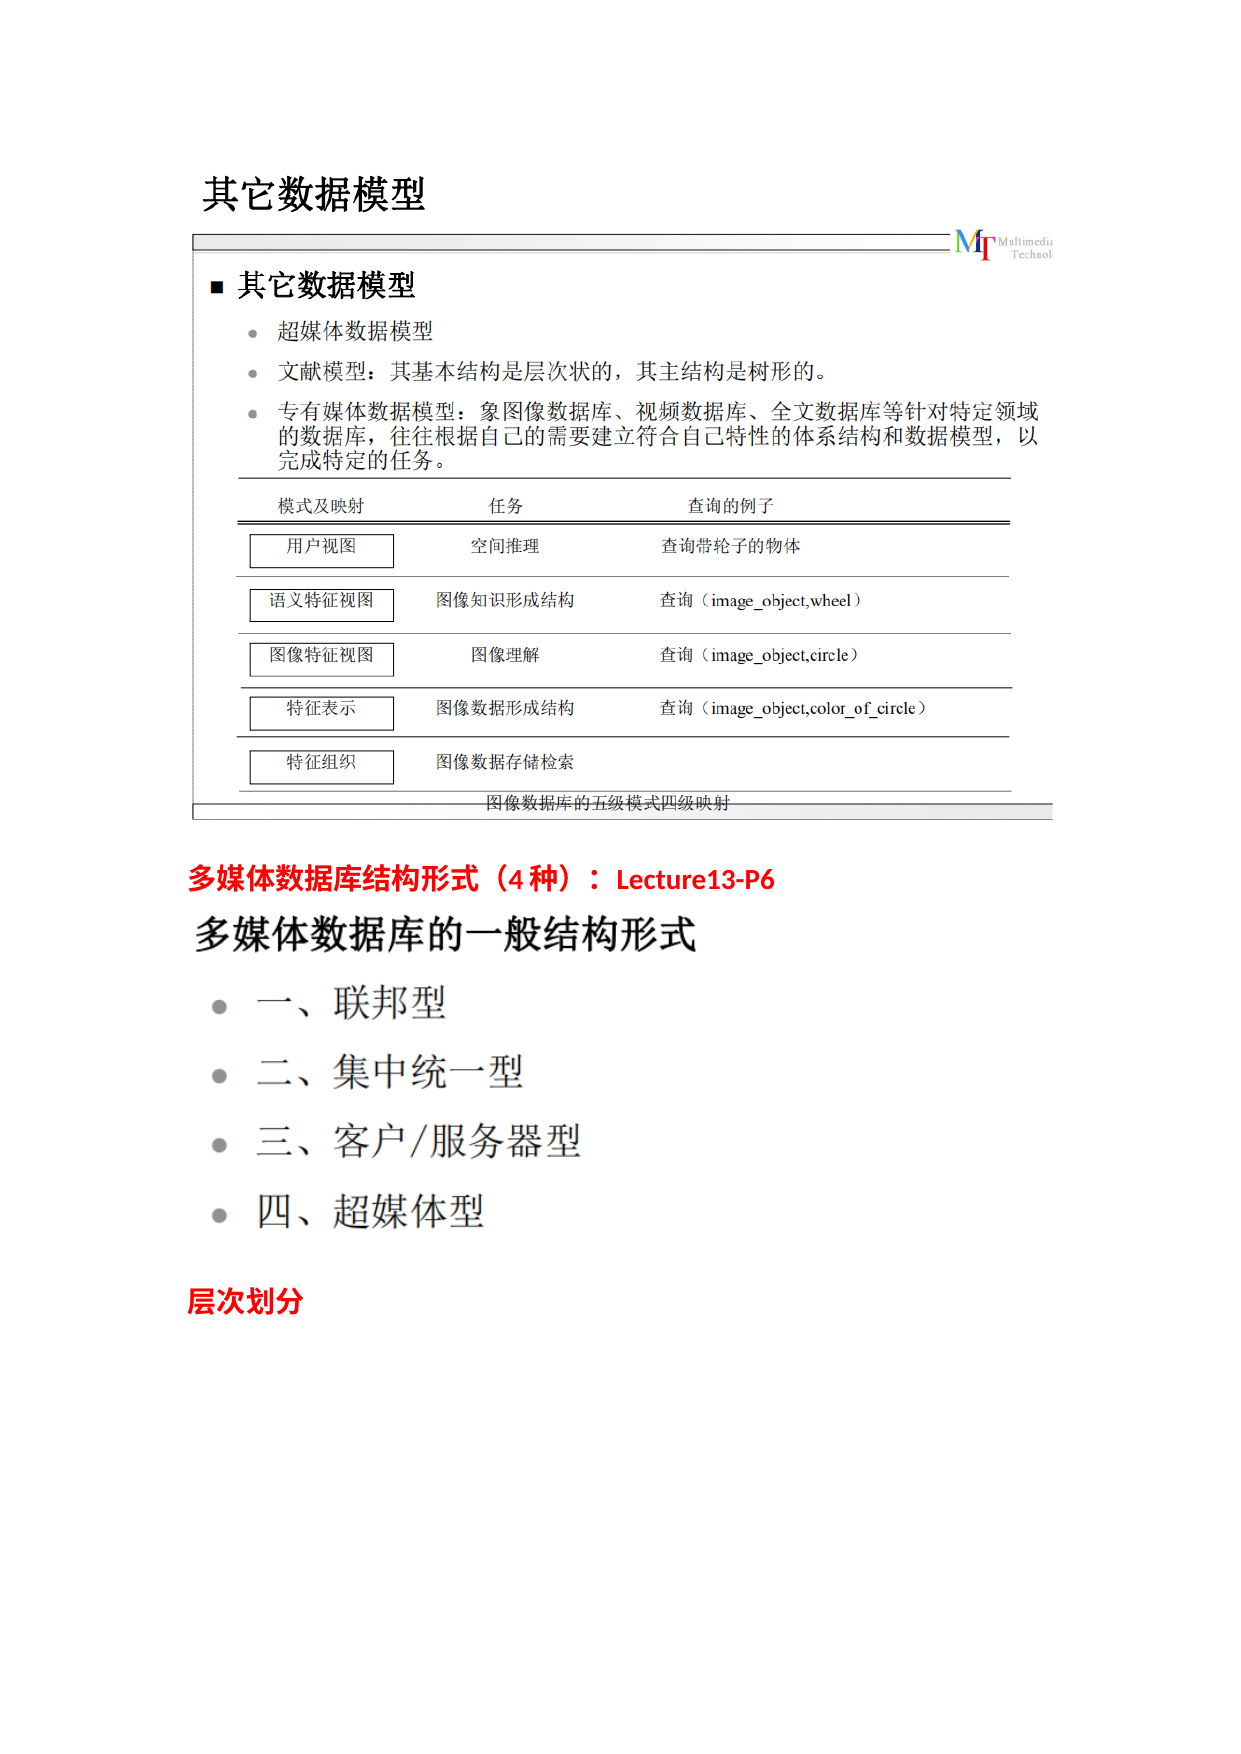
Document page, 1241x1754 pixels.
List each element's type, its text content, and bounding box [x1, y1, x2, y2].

picture [187, 162, 1053, 820]
text 层次划分 [187, 1267, 1053, 1332]
picture [187, 909, 707, 1241]
text 多媒体数据库结构形式（4种）：Lecture13-P6 [187, 844, 1053, 909]
